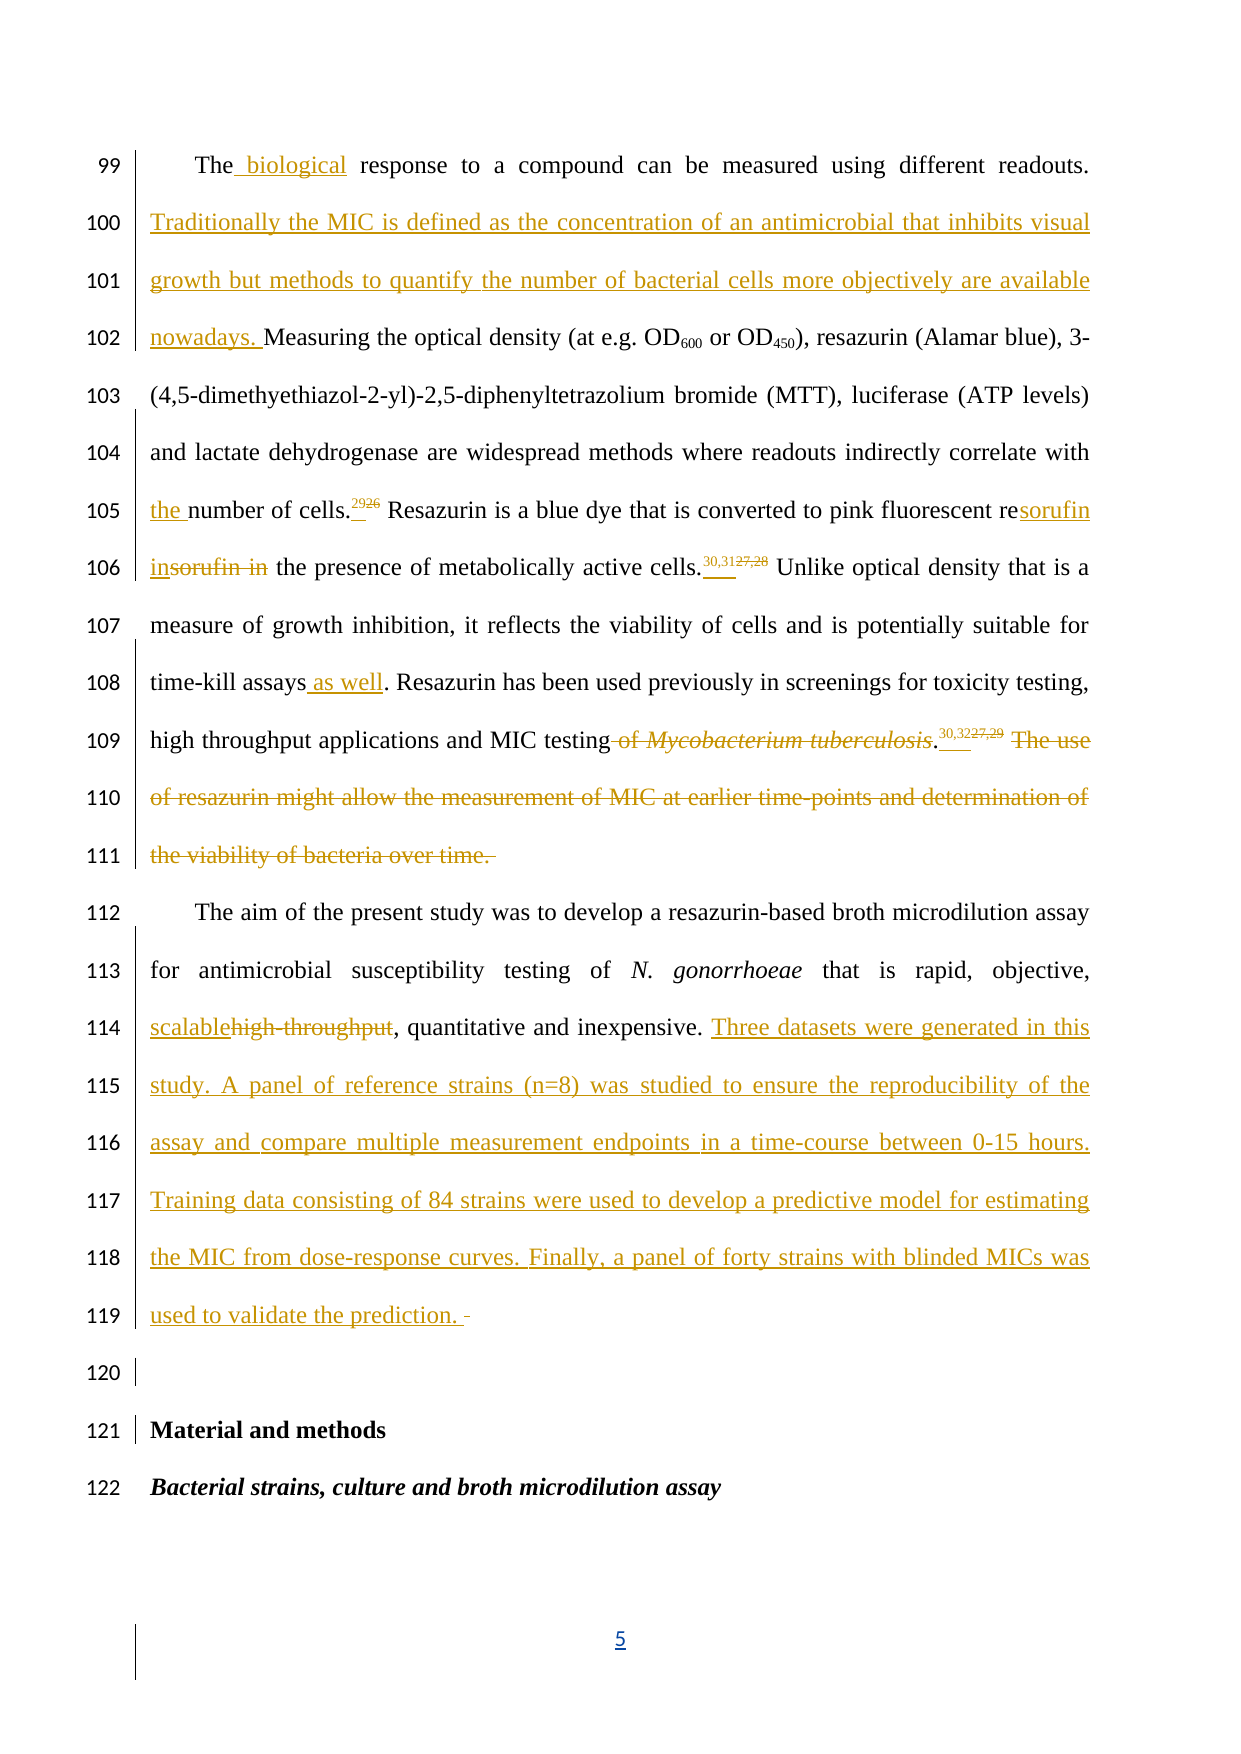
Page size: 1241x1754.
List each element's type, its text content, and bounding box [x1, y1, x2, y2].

text The response to a compound can be measured using different readouts. Measuring the optical density (at e.g. OD600 or OD450), resazurin (Alamar blue), 3-(4,5-dimethyethiazol-2-yl)-2,5-diphenyltetrazolium bromide (MTT), luciferase (ATP levels) and lactate dehydrogenase are widespread methods where readouts indirectly correlate with number of cells. Resazurin is a blue dye that is converted to pink fluorescent re the presence of metabolically active cells. Unlike optical density that is a measure of growth inhibition, it reflects the viability of cells and is potentially suitable for time-kill assays. Resazurin has been used previously in screenings for toxicity testing, high throughput applications and MIC testing. [150, 234, 1090, 290]
text The aim of the present study was to develop a resazurin-based broth microdilution assay for antimicrobial susceptibility testing of N. gonorrhoeae that is rapid, objective, , quantitative and inexpensive. [150, 1096, 1090, 1152]
text The aim of the present study was to develop a resazurin-based broth microdilution assay for antimicrobial susceptibility testing of N. gonorrhoeae that is rapid, objective, , quantitative and inexpensive. [150, 1153, 1090, 1210]
text The response to a compound can be measured using different readouts. Measuring the optical density (at e.g. OD600 or OD450), resazurin (Alamar blue), 3-(4,5-dimethyethiazol-2-yl)-2,5-diphenyltetrazolium bromide (MTT), luciferase (ATP levels) and lactate dehydrogenase are widespread methods where readouts indirectly correlate with number of cells. Resazurin is a blue dye that is converted to pink fluorescent re the presence of metabolically active cells. Unlike optical density that is a measure of growth inhibition, it reflects the viability of cells and is potentially suitable for time-kill assays. Resazurin has been used previously in screenings for toxicity testing, high throughput applications and MIC testing. [150, 150, 1090, 232]
text Material and methods [150, 1415, 1090, 1444]
text The aim of the present study was to develop a resazurin-based broth microdilution assay for antimicrobial susceptibility testing of N. gonorrhoeae that is rapid, objective, , quantitative and inexpensive. [150, 1268, 1090, 1329]
text The aim of the present study was to develop a resazurin-based broth microdilution assay for antimicrobial susceptibility testing of N. gonorrhoeae that is rapid, objective, , quantitative and inexpensive. [150, 897, 1090, 1095]
text The aim of the present study was to develop a resazurin-based broth microdilution assay for antimicrobial susceptibility testing of N. gonorrhoeae that is rapid, objective, , quantitative and inexpensive. [150, 1211, 1090, 1267]
text The response to a compound can be measured using different readouts. Measuring the optical density (at e.g. OD600 or OD450), resazurin (Alamar blue), 3-(4,5-dimethyethiazol-2-yl)-2,5-diphenyltetrazolium bromide (MTT), luciferase (ATP levels) and lactate dehydrogenase are widespread methods where readouts indirectly correlate with number of cells. Resazurin is a blue dye that is converted to pink fluorescent re the presence of metabolically active cells. Unlike optical density that is a measure of growth inhibition, it reflects the viability of cells and is potentially suitable for time-kill assays. Resazurin has been used previously in screenings for toxicity testing, high throughput applications and MIC testing. [150, 291, 1090, 869]
text Bacterial strains, culture and broth microdilution assay [150, 1472, 1090, 1501]
